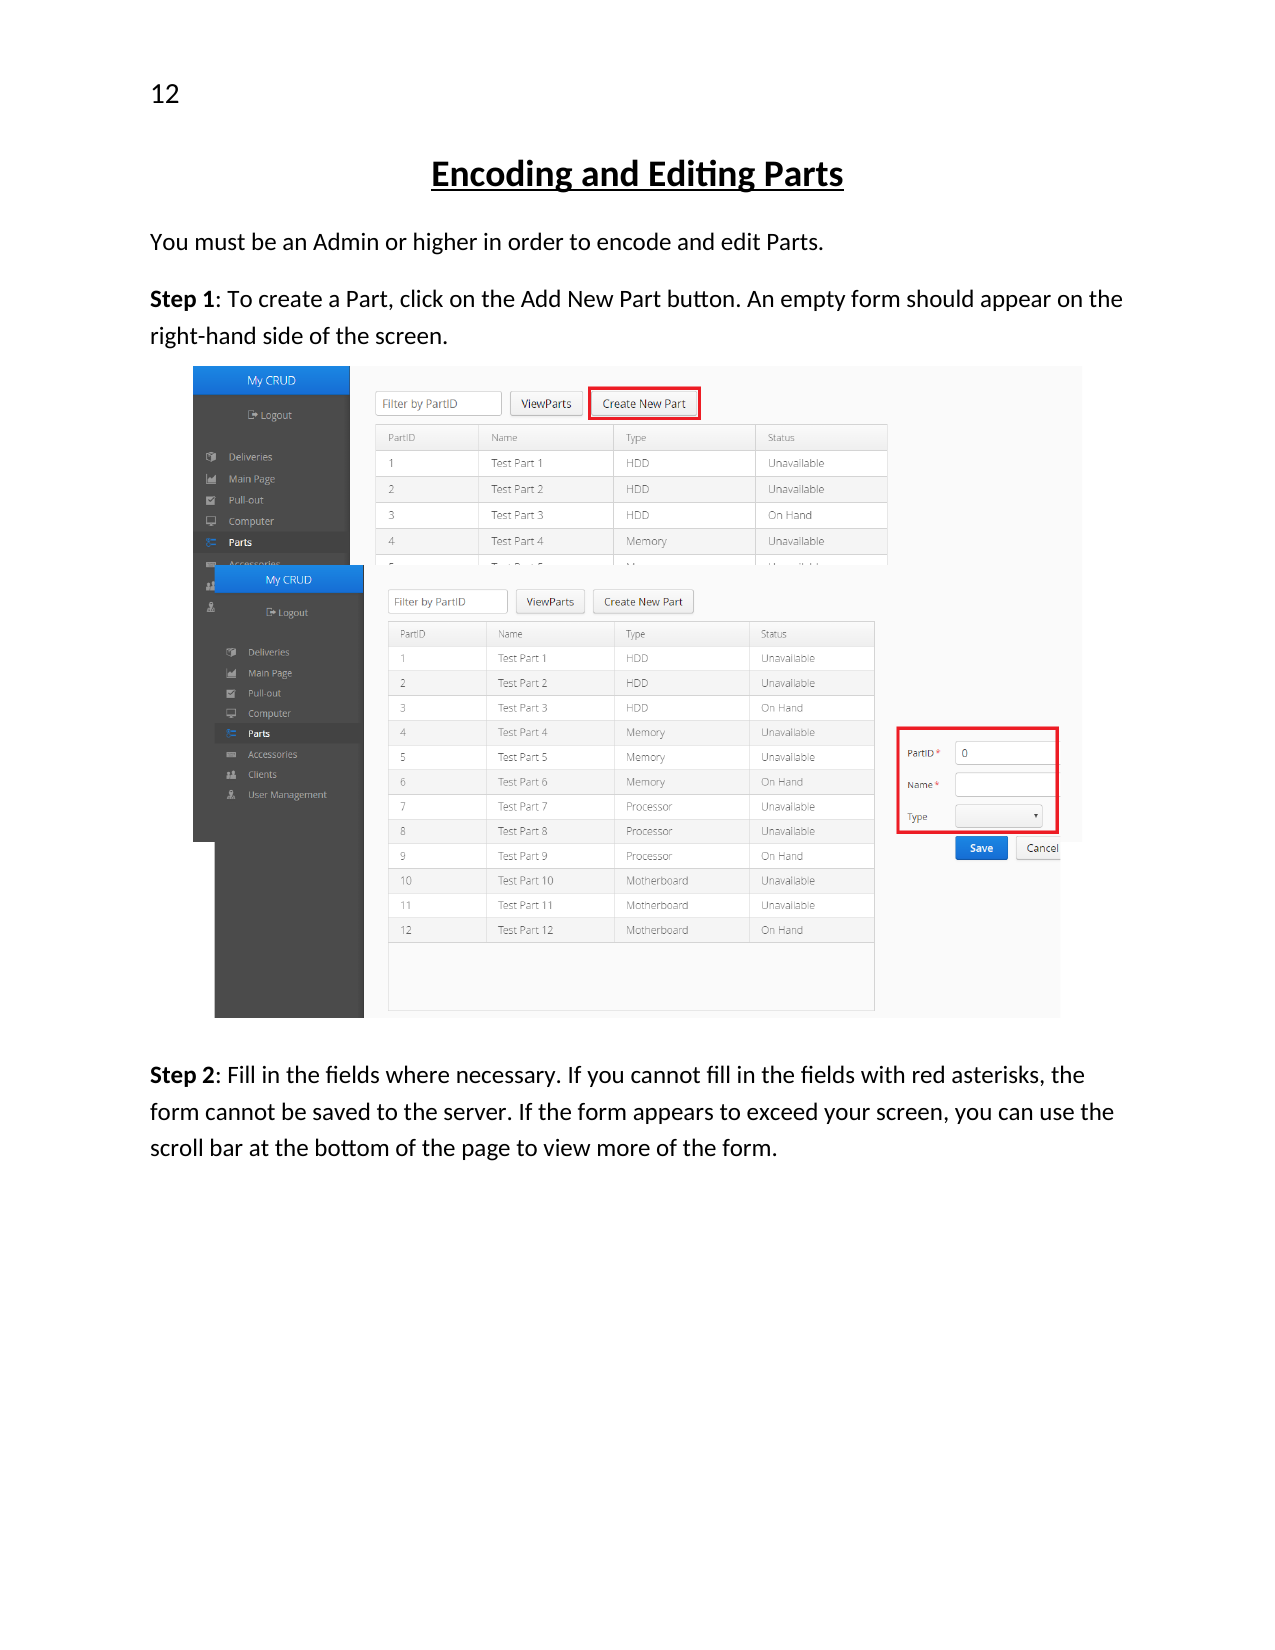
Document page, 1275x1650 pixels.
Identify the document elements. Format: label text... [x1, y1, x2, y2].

picture [193, 366, 1083, 1018]
text Encoding and Editing Parts [150, 150, 1125, 196]
text Step 1: To create a Part, click on the Add New Part button. An empty form should appear on the right-hand side of the screen. [150, 283, 1125, 350]
text You must be an Admin or higher in order to encode and edit Parts. [150, 226, 1125, 256]
